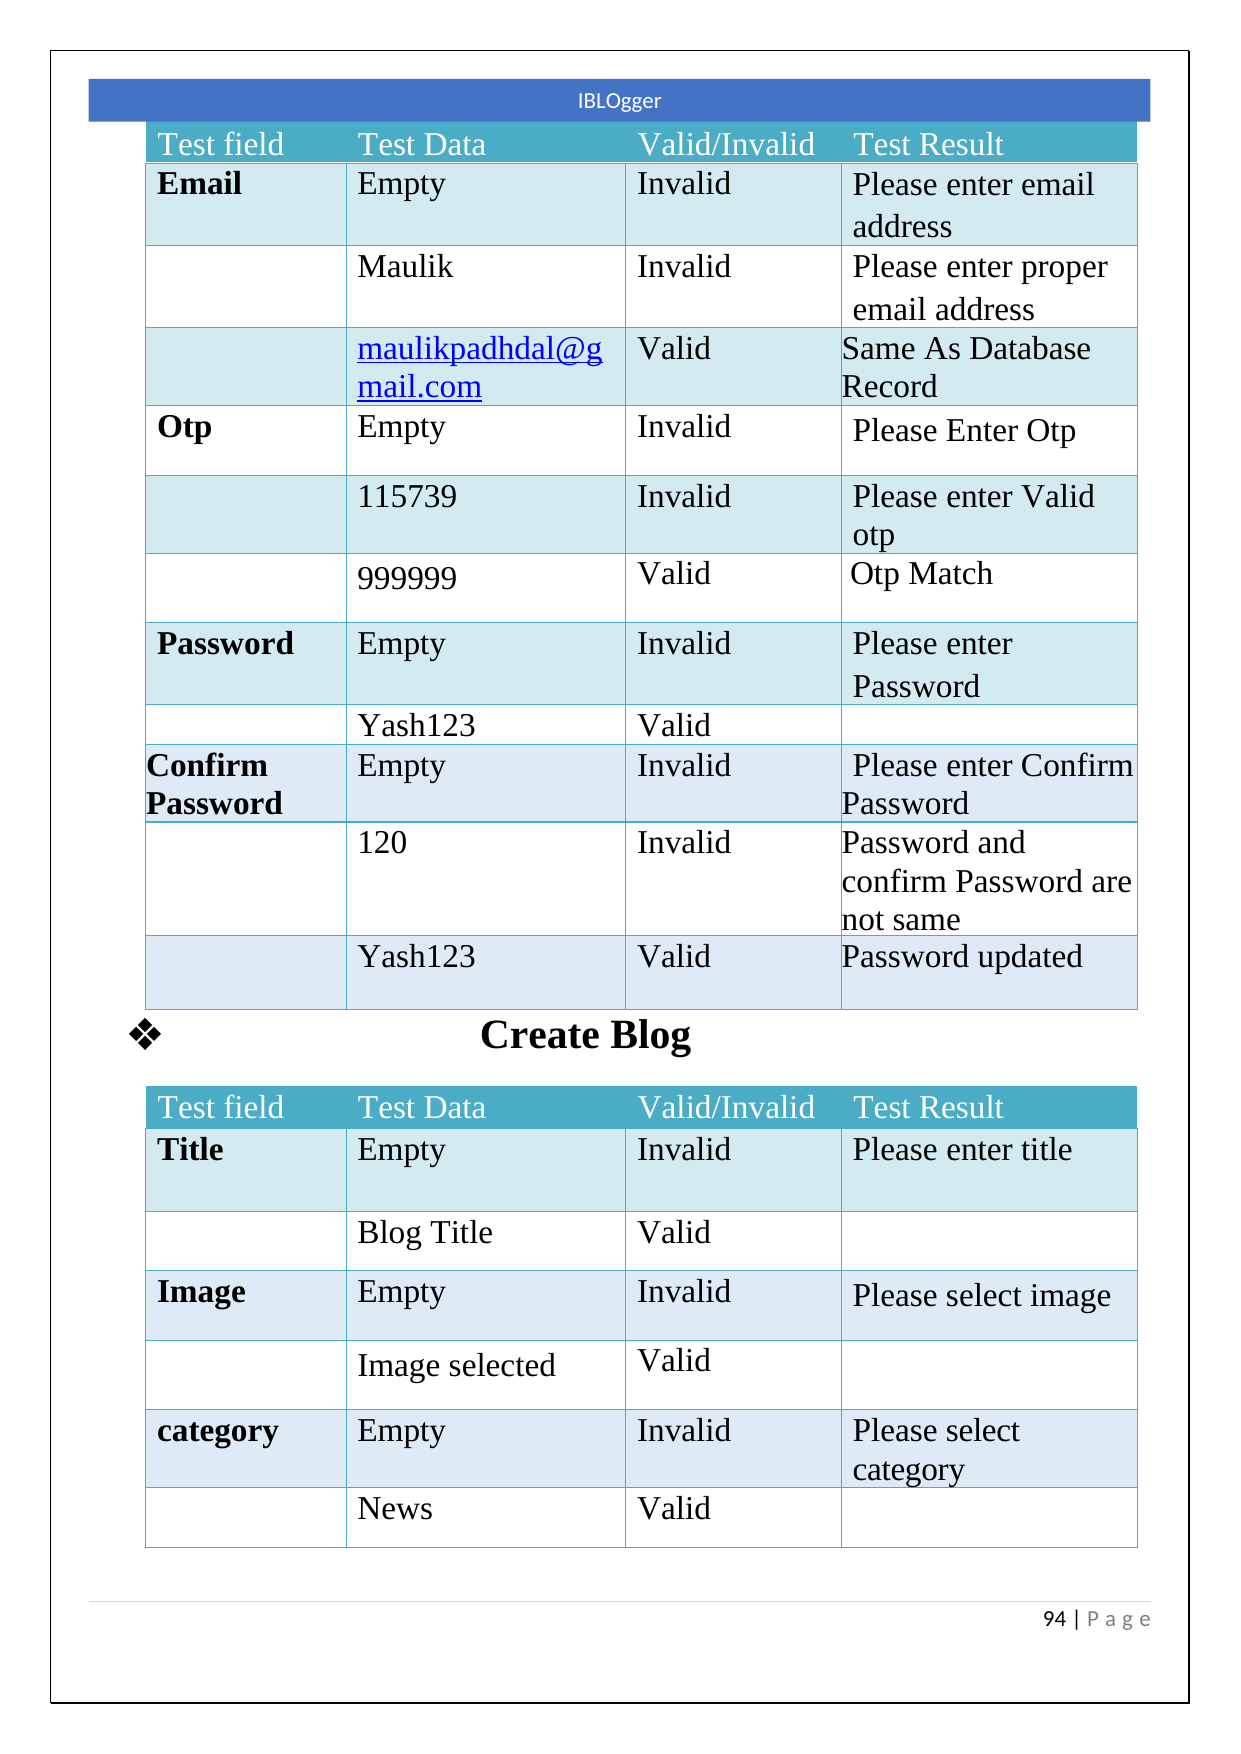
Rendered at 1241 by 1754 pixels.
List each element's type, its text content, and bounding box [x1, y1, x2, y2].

table_cell [146, 476, 346, 553]
table_cell 999999 [347, 554, 625, 622]
table_cell Password updated [842, 936, 1137, 1009]
table_header Test Data [346, 122, 626, 162]
table_cell Empty [347, 1410, 625, 1487]
table_cell Please enter Confirm Password [842, 745, 1137, 821]
table_cell Please enter proper email address [842, 246, 1137, 327]
table_cell Blog Title [347, 1212, 625, 1270]
table_cell Yash123 [347, 936, 625, 1009]
table_cell Please select category [842, 1410, 1137, 1487]
table_cell Confirm Password [146, 745, 346, 821]
table_cell Yash123 [347, 705, 625, 744]
table_header Valid/Invalid [626, 122, 841, 162]
table_header Test Result [841, 1086, 1137, 1128]
table_cell Empty [347, 1129, 625, 1211]
table_cell Invalid [626, 823, 841, 935]
table_cell [146, 328, 346, 405]
table_cell Password and confirm Password are not same [842, 823, 1137, 935]
table_cell Valid [626, 1488, 841, 1547]
table_cell Invalid [626, 476, 841, 553]
table_cell Invalid [626, 246, 841, 327]
table_cell Valid [626, 328, 841, 405]
table_cell Please enter email address [842, 164, 1137, 245]
table_cell [842, 705, 1137, 744]
table_cell Invalid [626, 1410, 841, 1487]
table_cell Email [146, 164, 346, 245]
table_cell Invalid [626, 1271, 841, 1340]
table_cell Title [146, 1129, 346, 1211]
table_cell [146, 823, 346, 935]
table_cell 115739 [347, 476, 625, 553]
table_cell [146, 705, 346, 744]
table_header Test Data [346, 1086, 626, 1128]
table_header Test Result [841, 122, 1137, 162]
table_cell Maulik [347, 246, 625, 327]
table_cell [146, 1488, 346, 1547]
table_cell [842, 1212, 1137, 1270]
table_cell Valid [626, 705, 841, 744]
table_cell Valid [626, 1341, 841, 1409]
table_cell 120 [347, 823, 625, 935]
table_cell Invalid [626, 406, 841, 475]
table_cell Otp [146, 406, 346, 475]
table_cell Empty [347, 623, 625, 704]
table_cell Please Enter Otp [842, 406, 1137, 475]
table_cell News [347, 1488, 625, 1547]
table_cell Please select image [842, 1271, 1137, 1340]
table_cell Valid [626, 1212, 841, 1270]
table_cell Please enter Password [842, 623, 1137, 704]
table_cell [146, 554, 346, 622]
table_cell [842, 1341, 1137, 1409]
table_cell [146, 936, 346, 1009]
table_cell Invalid [626, 1129, 841, 1211]
table_cell Empty [347, 164, 625, 245]
table_cell Otp Match [842, 554, 1137, 622]
table_cell [146, 1212, 346, 1270]
table_cell Empty [347, 406, 625, 475]
table_cell Invalid [626, 745, 841, 821]
table_cell Empty [347, 1271, 625, 1340]
table_header Test field [146, 122, 346, 162]
table_header Test field [146, 1086, 346, 1128]
list Create Blog [126, 1010, 1151, 1058]
table_cell Same As Database Record [842, 328, 1137, 405]
table_cell Valid [626, 554, 841, 622]
table_cell Please enter Valid otp [842, 476, 1137, 553]
table_cell category [146, 1410, 346, 1487]
table_cell [146, 246, 346, 327]
table_cell maulikpadhdal@gmail.com [347, 328, 625, 405]
table_cell Image [146, 1271, 346, 1340]
table_cell Invalid [626, 164, 841, 245]
table_header Valid/Invalid [626, 1086, 841, 1128]
table_cell Password [146, 623, 346, 704]
table_cell Please enter title [842, 1129, 1137, 1211]
table_cell Image selected [347, 1341, 625, 1409]
table_cell [842, 1488, 1137, 1547]
table_cell [146, 1341, 346, 1409]
table_cell Empty [347, 745, 625, 821]
table_cell Invalid [626, 623, 841, 704]
table_cell Valid [626, 936, 841, 1009]
